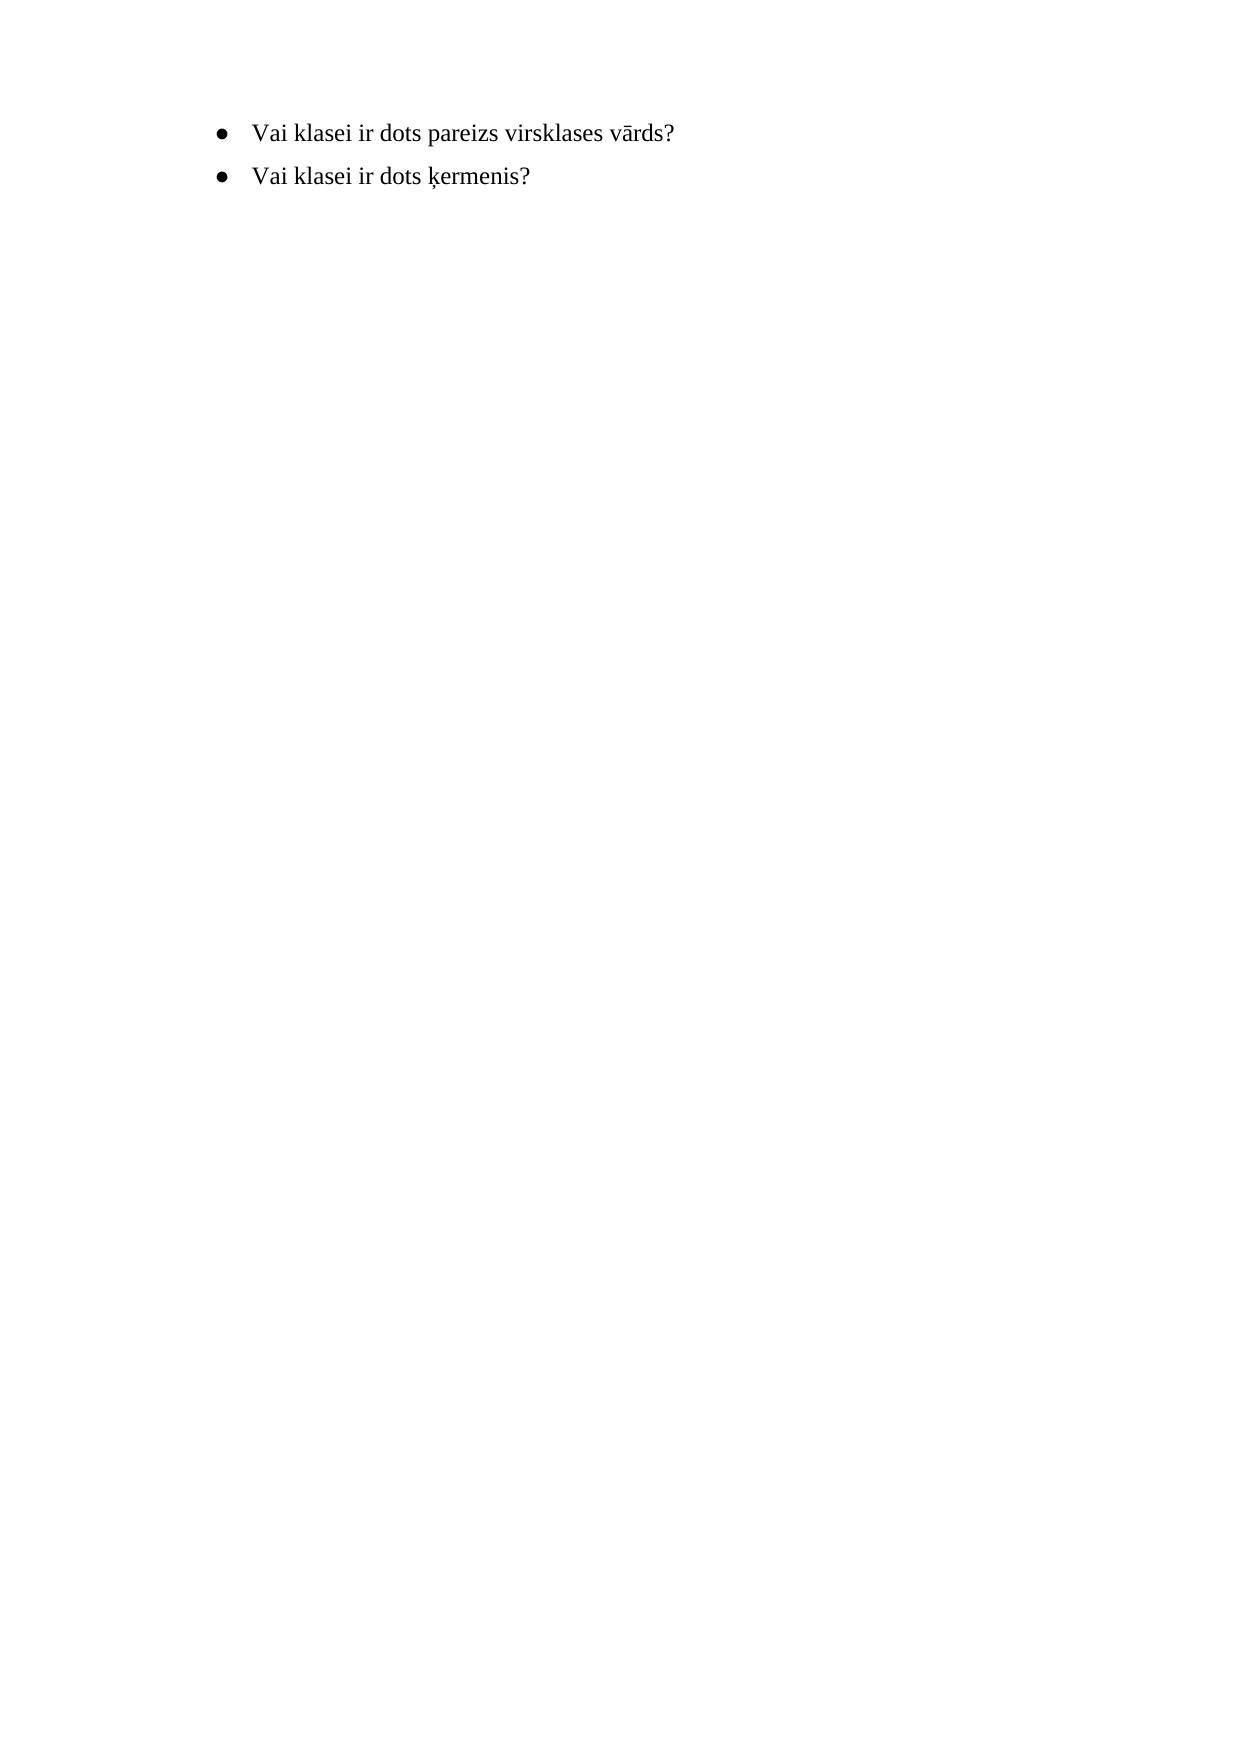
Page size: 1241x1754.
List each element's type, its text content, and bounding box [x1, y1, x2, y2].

list Vai klasei ir dots ķermenis? [214, 161, 1122, 190]
list Vai klasei ir dots pareizs virsklases vārds? [214, 118, 1122, 147]
